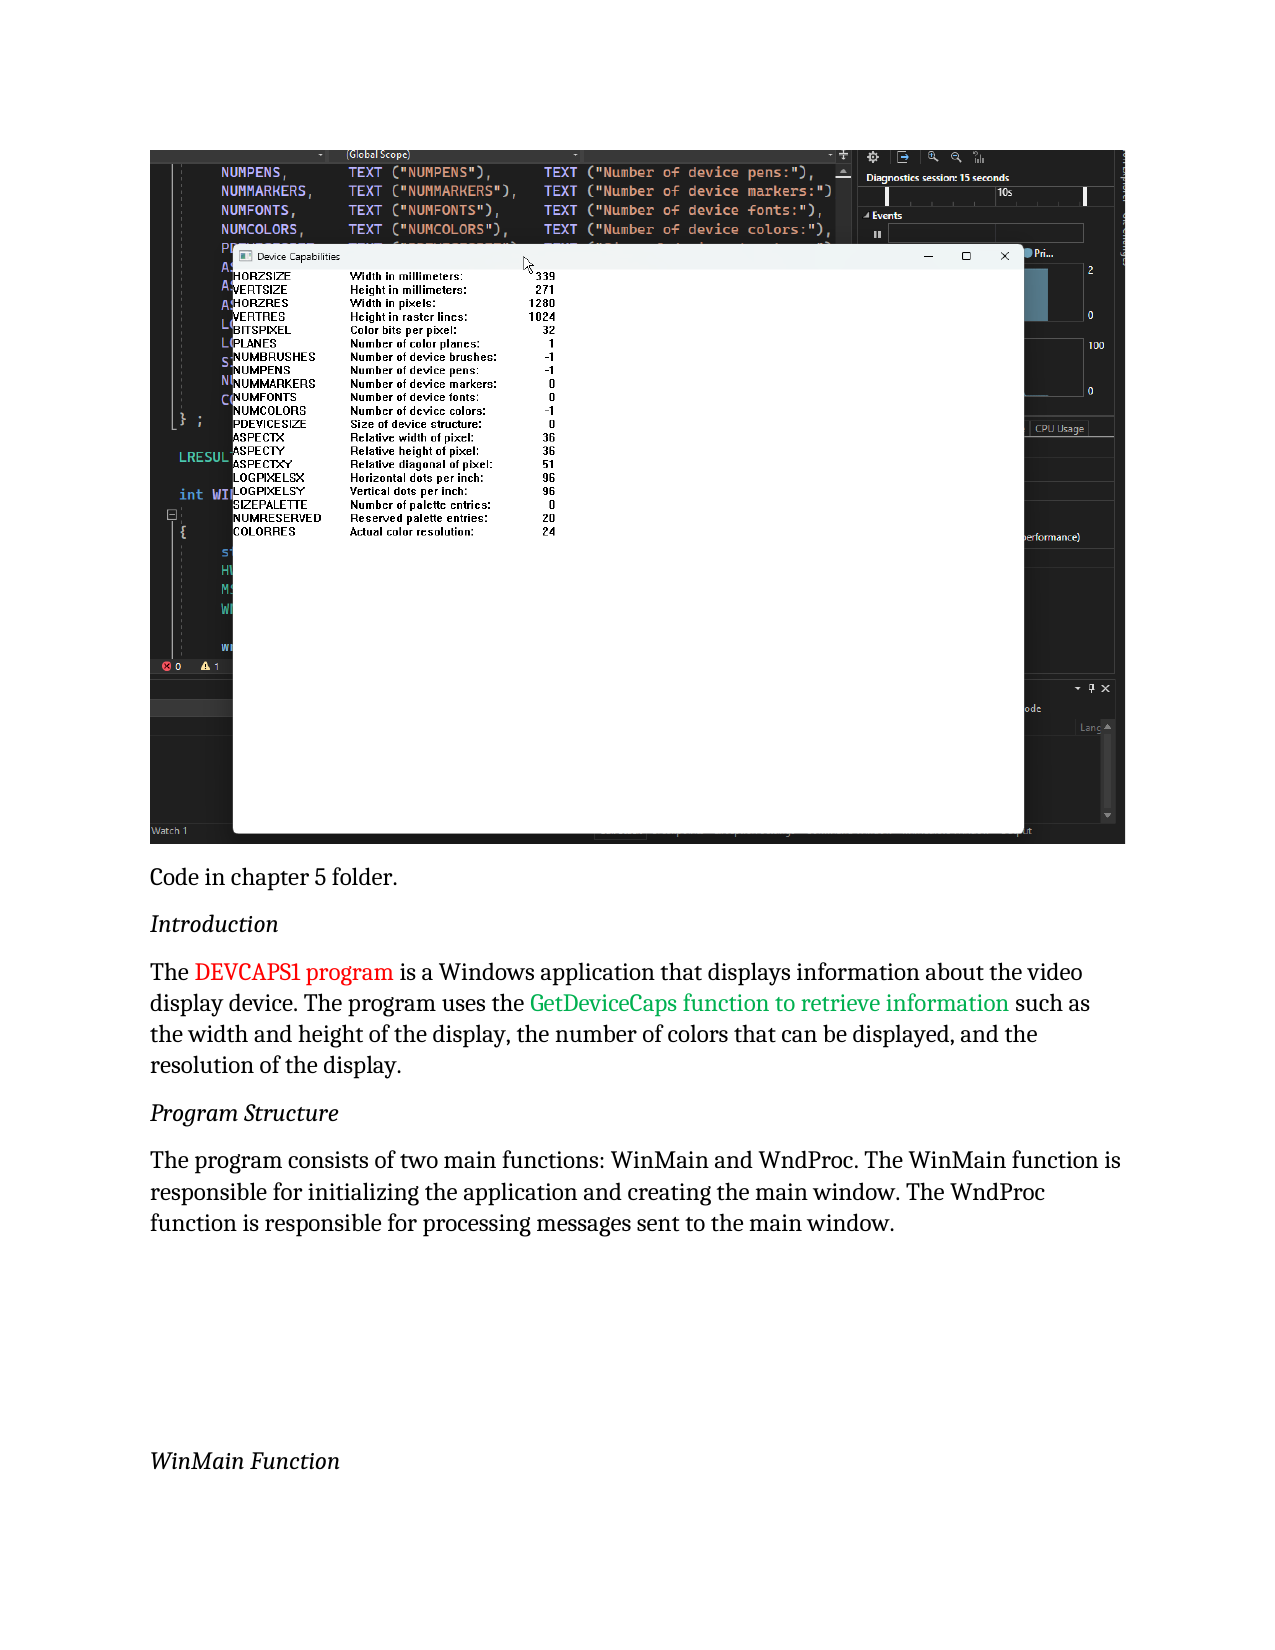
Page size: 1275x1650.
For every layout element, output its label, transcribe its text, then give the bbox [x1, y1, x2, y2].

text Code in chapter 5 folder. [150, 862, 1125, 891]
text WinMain Function [150, 1447, 1125, 1476]
text Program Structure [150, 1099, 1125, 1127]
text Introduction [150, 910, 1125, 939]
text The DEVCAPS1 program is a Windows application that displays information about the video display device. The program uses the GetDeviceCaps function to retrieve information such as the width and height of the display, the number of colors that can be displayed, and the resolution of the display. [150, 958, 1125, 1080]
text The program consists of two main functions: WinMain and WndProc. The WinMain function is responsible for initializing the application and creating the main window. The WndProc function is responsible for processing messages sent to the main window. [150, 1146, 1125, 1237]
picture [150, 150, 1125, 844]
